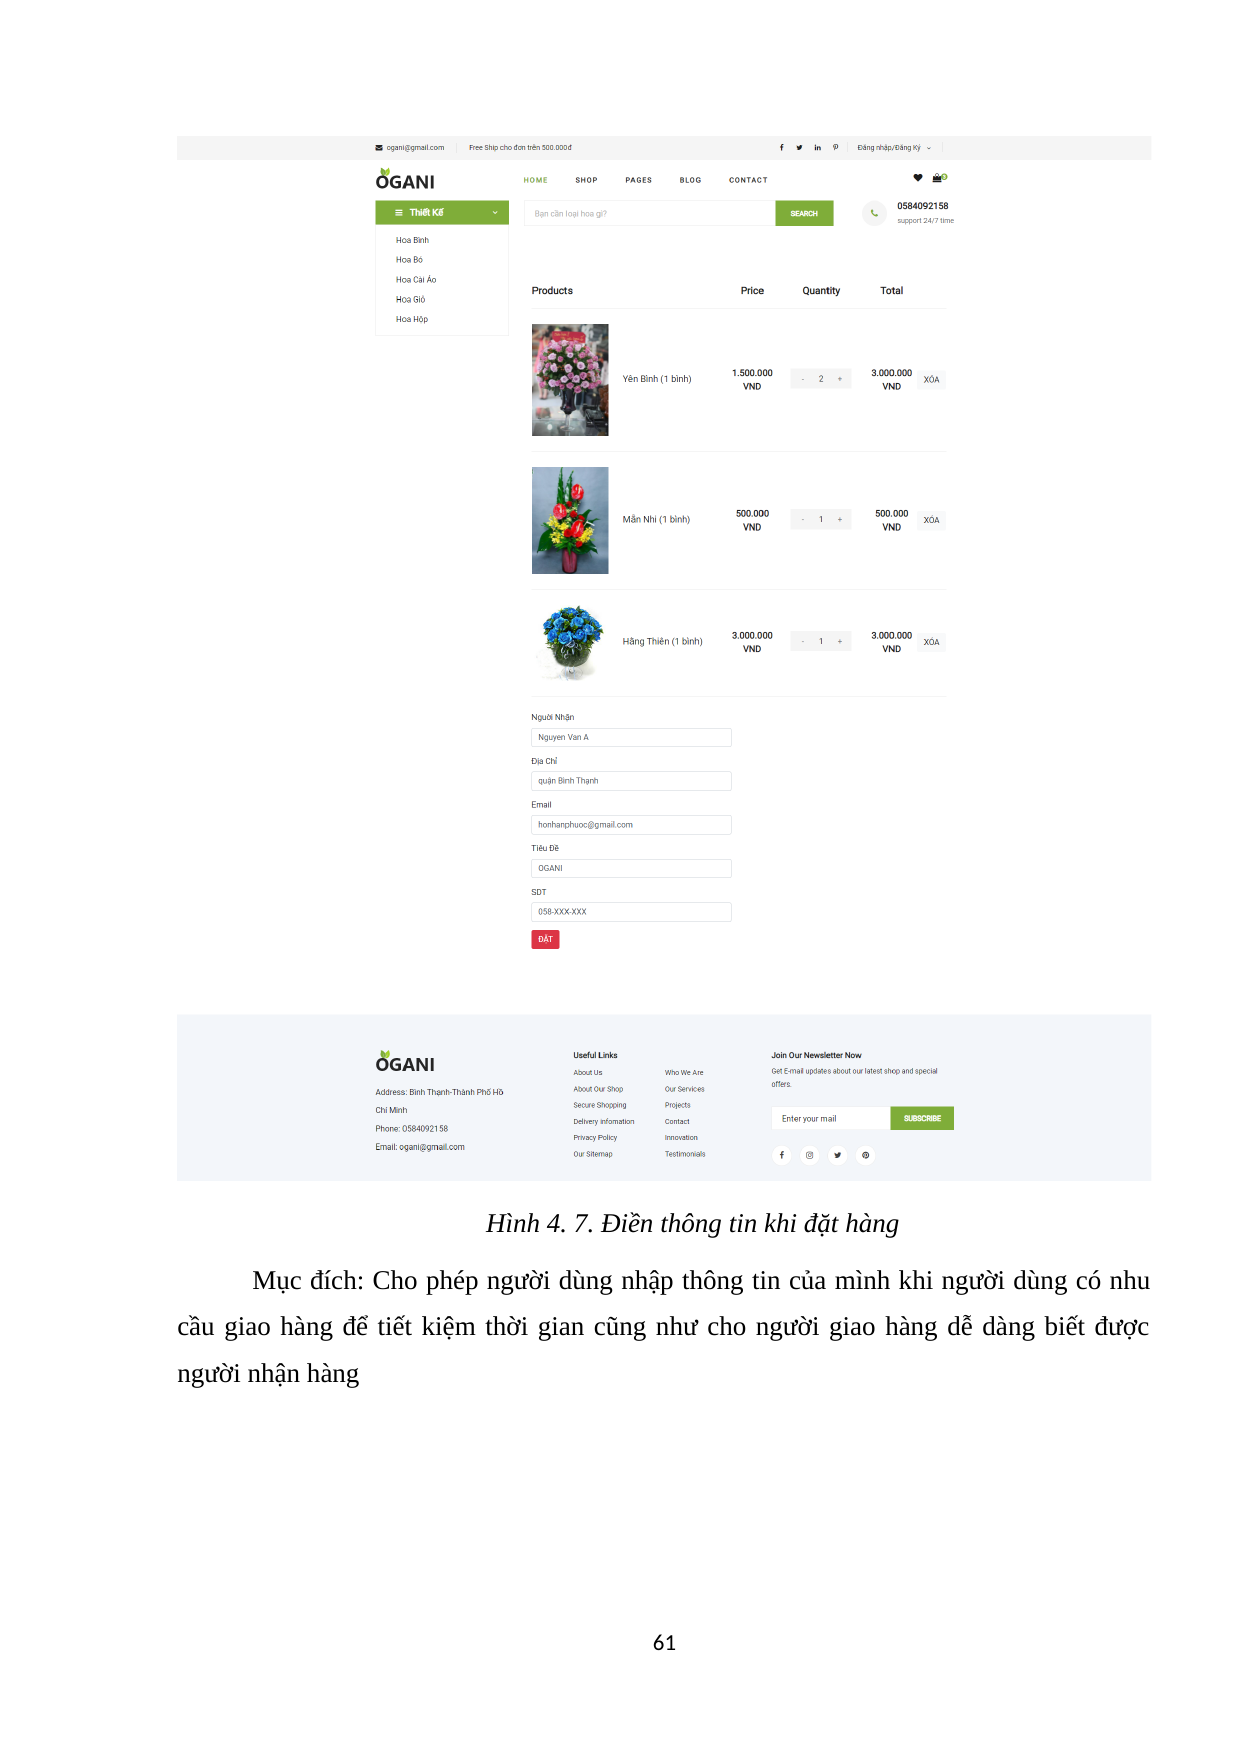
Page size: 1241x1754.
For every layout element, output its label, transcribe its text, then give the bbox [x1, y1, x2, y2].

text Mục đích: Cho phép người dùng nhập thông tin của mình khi người dùng có nhu cầu giao hàng để tiết kiệm thời gian cũng như cho người giao hàng dễ dàng biết được người nhận hàng [177, 1264, 1152, 1388]
picture [177, 136, 1152, 1182]
text Hình 4. 7. Điền thông tin khi đặt hàng [177, 1207, 1152, 1238]
